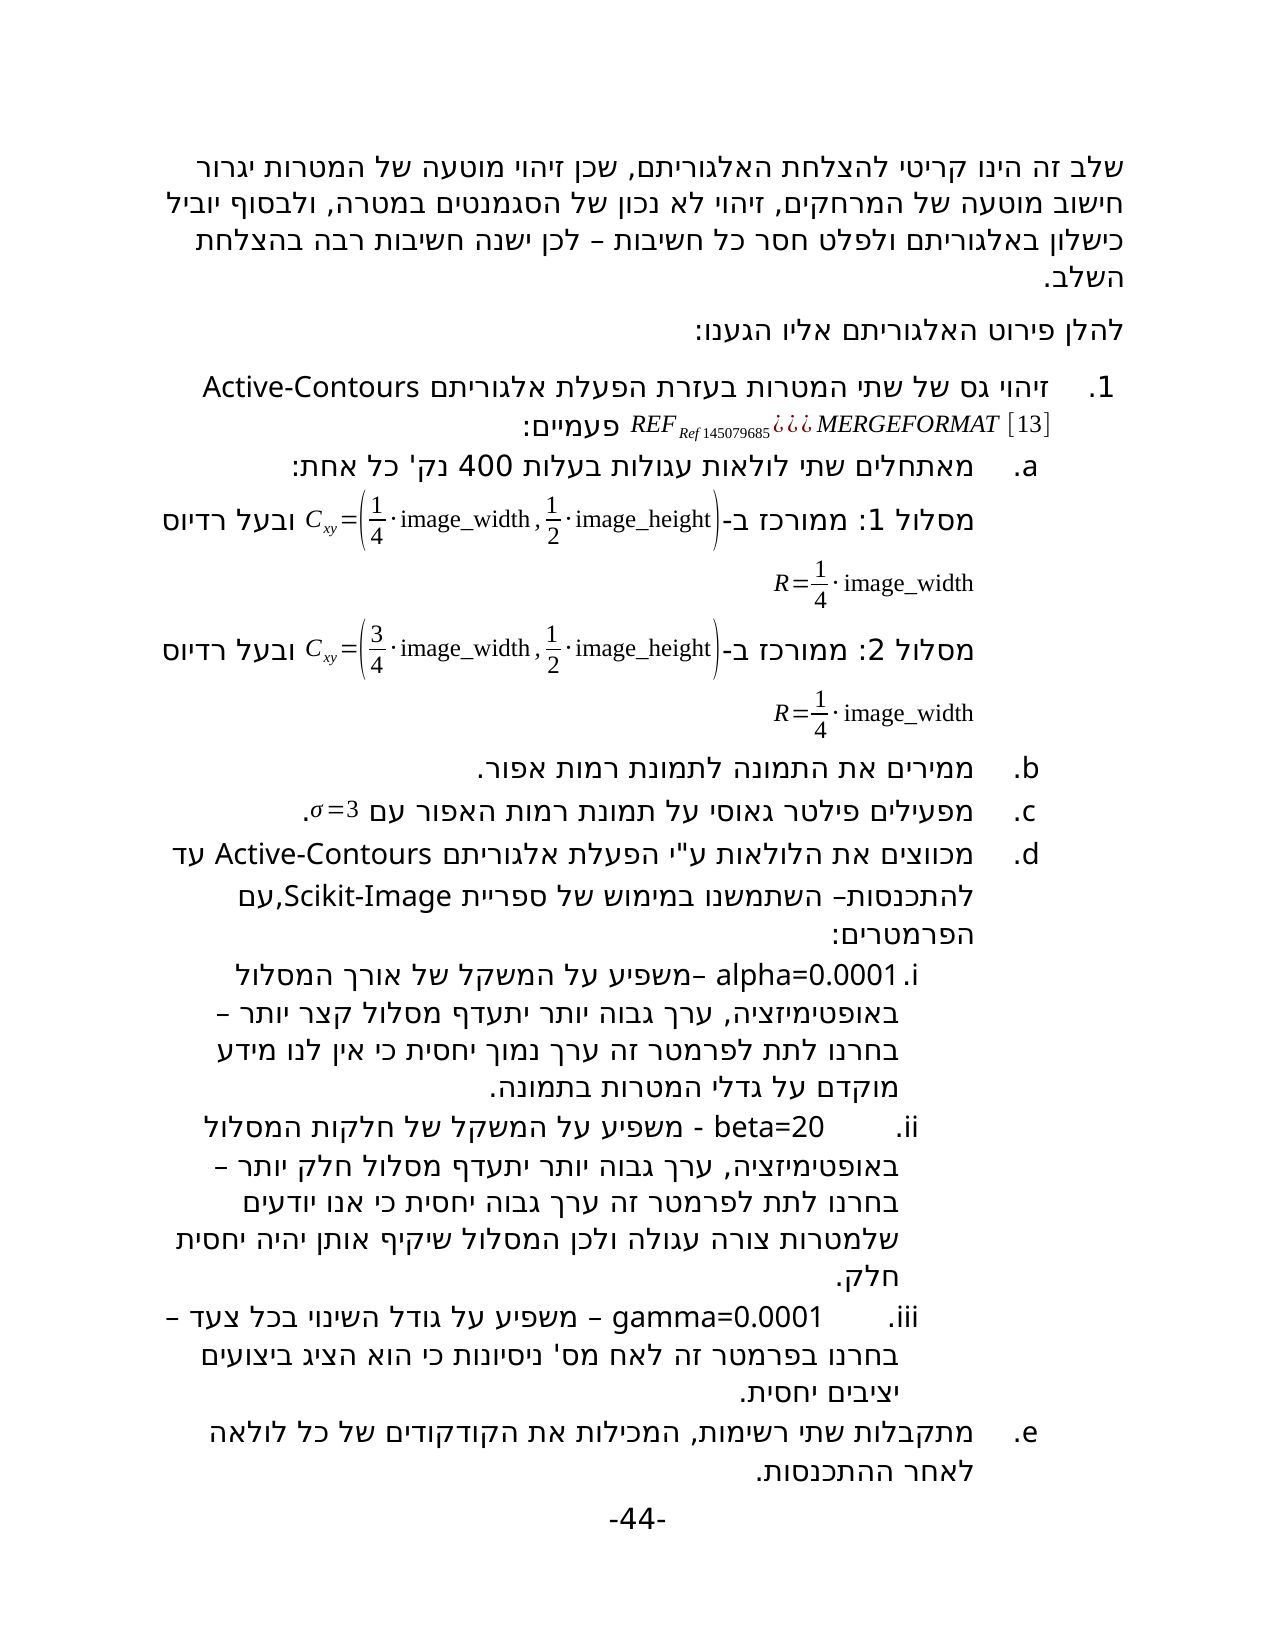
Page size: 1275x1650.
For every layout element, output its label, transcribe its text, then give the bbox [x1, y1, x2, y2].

list alpha=0.0001 –משפיע על המשקל של אורך המסלול באופטימיזציה, ערך גבוה יותר יתעדף מסלול קצר יותר – בחרנו לתת לפרמטר זה ערך נמוך יחסית כי אין לנו מידע מוקדם על גדלי המטרות בתמונה. [150, 954, 919, 1104]
list מכווצים את הלולאות ע"י הפעלת אלגוריתם Active-Contours עד להתכנסות– השתמשנו במימוש של ספריית Scikit-Image,עם הפרמטרים: [150, 833, 1012, 952]
text להלן פירוט האלגוריתם אליו הגענו: [150, 313, 1125, 347]
list ממירים את התמונה לתמונת רמות אפור. [150, 747, 1012, 787]
list מאתחלים שתי לולאות עגולות בעלות 400 נק' כל אחת: מסלול 1: ממורכז ב- ובעל רדיוס מסלול 2: ממורכז ב- ובעל רדיוס [150, 446, 1012, 744]
text שלב זה הינו קריטי להצלחת האלגוריתם, שכן זיהוי מוטעה של המטרות יגרור חישוב מוטעה של המרחקים, זיהוי לא נכון של הסגמנטים במטרה, ולבסוף יוביל כישלון באלגוריתם ולפלט חסר כל חשיבות – לכן ישנה חשיבות רבה בהצלחת השלב. [150, 150, 1125, 294]
list זיהוי גס של שתי המטרות בעזרת הפעלת אלגוריתם Active-Contours פעמיים: [150, 367, 1087, 443]
list מפעילים פילטר גאוסי על תמונת רמות האפור עם . [150, 790, 1012, 830]
list gamma=0.0001 – משפיע על גודל השינוי בכל צעד – בחרנו בפרמטר זה לאח מס' ניסיונות כי הוא הציג ביצועים יציבים יחסית. [150, 1296, 919, 1409]
list beta=20 - משפיע על המשקל של חלקות המסלול באופטימיזציה, ערך גבוה יותר יתעדף מסלול חלק יותר – בחרנו לתת לפרמטר זה ערך גבוה יחסית כי אנו יודעים שלמטרות צורה עגולה ולכן המסלול שיקיף אותן יהיה יחסית חלק. [150, 1107, 919, 1293]
list מתקבלות שתי רשימות, המכילות את הקודקודים של כל לולאה לאחר ההתכנסות. [150, 1412, 1012, 1488]
